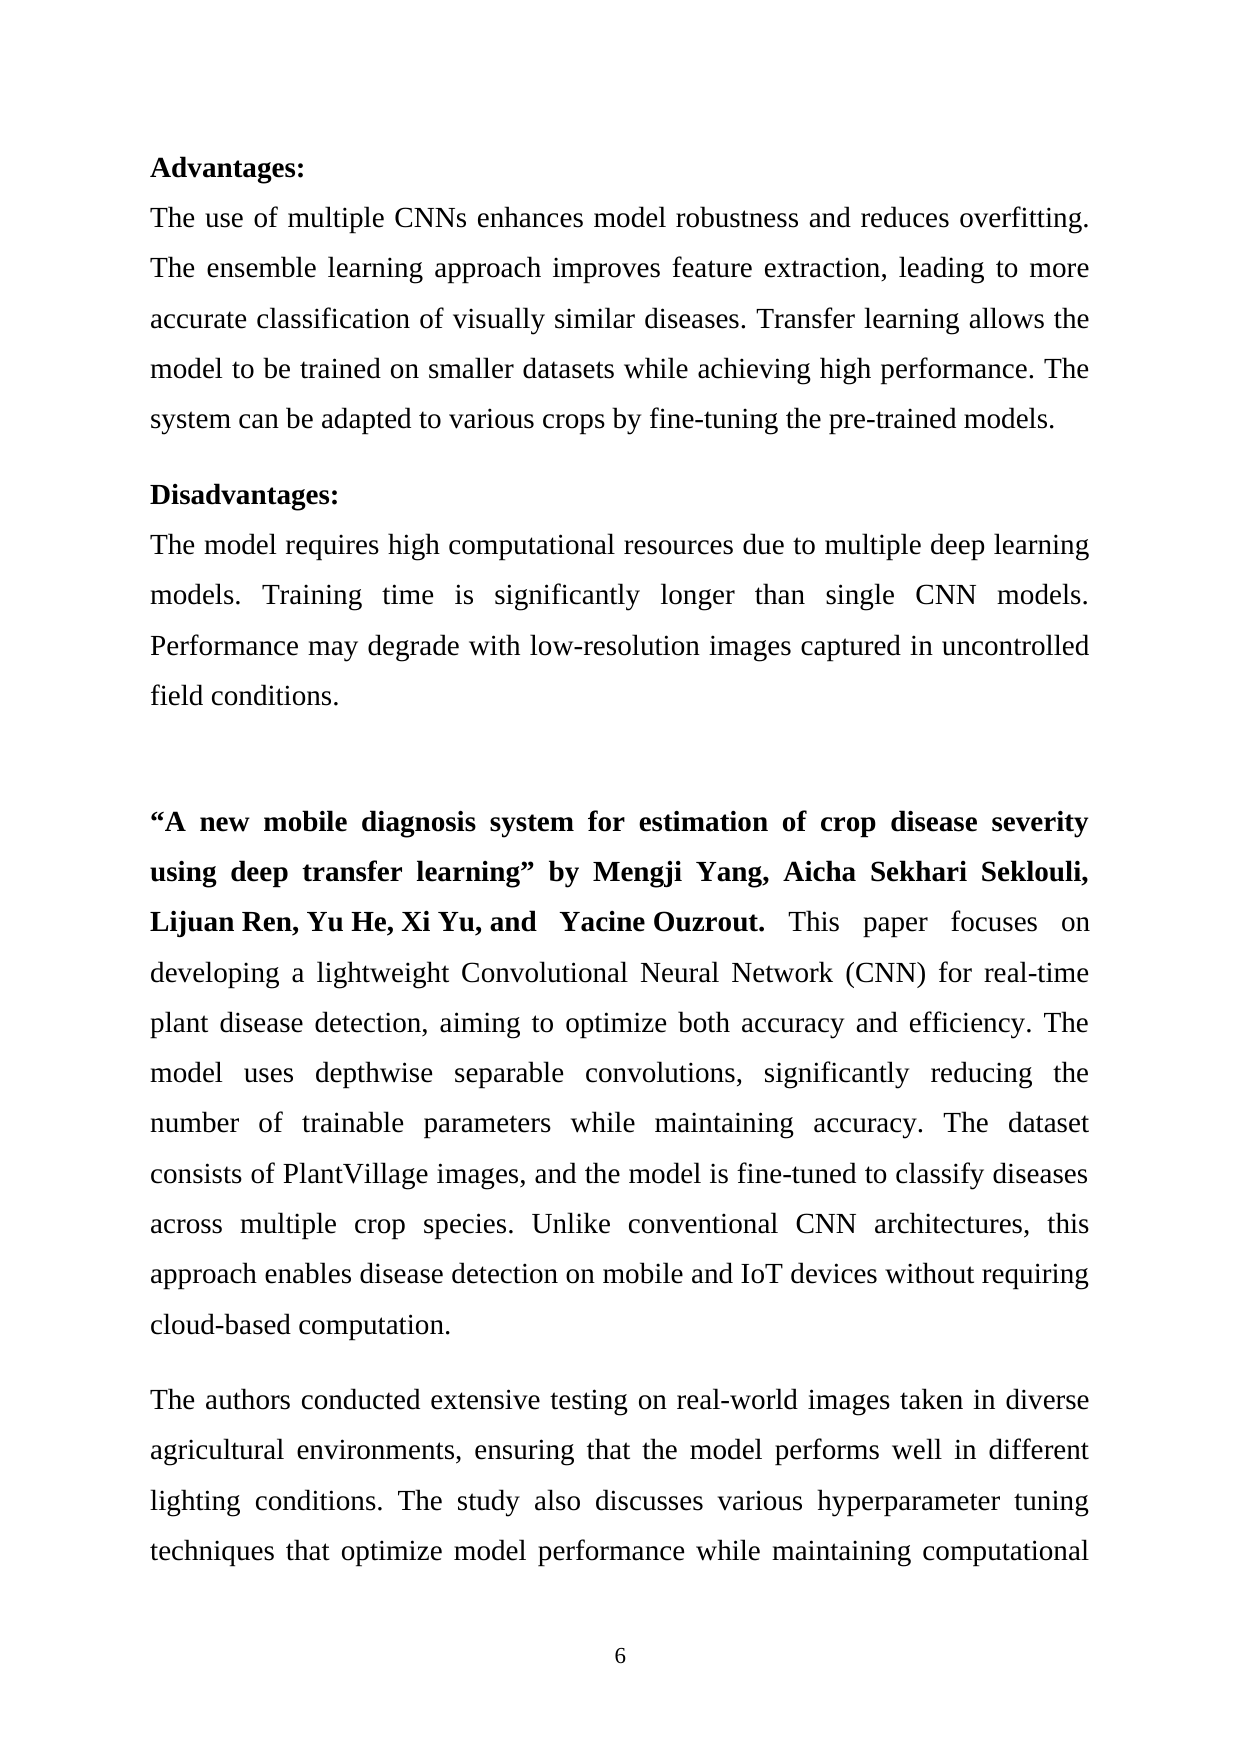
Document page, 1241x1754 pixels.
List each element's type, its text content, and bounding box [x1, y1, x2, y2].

text Advantages: The use of multiple CNNs enhances model robustness and reduces overfitting. The ensemble learning approach improves feature extraction, leading to more accurate classification of visually similar diseases. Transfer learning allows the model to be trained on smaller datasets while achieving high performance. The system can be adapted to various crops by fine-tuning the pre-trained models. [150, 150, 1090, 435]
text Disadvantages: The model requires high computational resources due to multiple deep learning models. Training time is significantly longer than single CNN models. Performance may degrade with low-resolution images captured in uncontrolled field conditions. [150, 477, 1090, 712]
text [150, 1382, 1090, 1567]
text “A new mobile diagnosis system for estimation of crop disease severity using deep transfer learning” by Mengji Yang, Aicha Sekhari Seklouli, Lijuan Ren, Yu He, Xi Yu, and Yacine Ouzrout. ​This paper focuses on developing a lightweight Convolutional Neural Network (CNN) for real-time plant disease detection, aiming to optimize both accuracy and efficiency. The model uses depthwise separable convolutions, significantly reducing the number of trainable parameters while maintaining accuracy. The dataset consists of PlantVillage images, and the model is fine-tuned to classify diseases across multiple crop species. Unlike conventional CNN architectures, this approach enables disease detection on mobile and IoT devices without requiring cloud-based computation. [150, 804, 1090, 1340]
